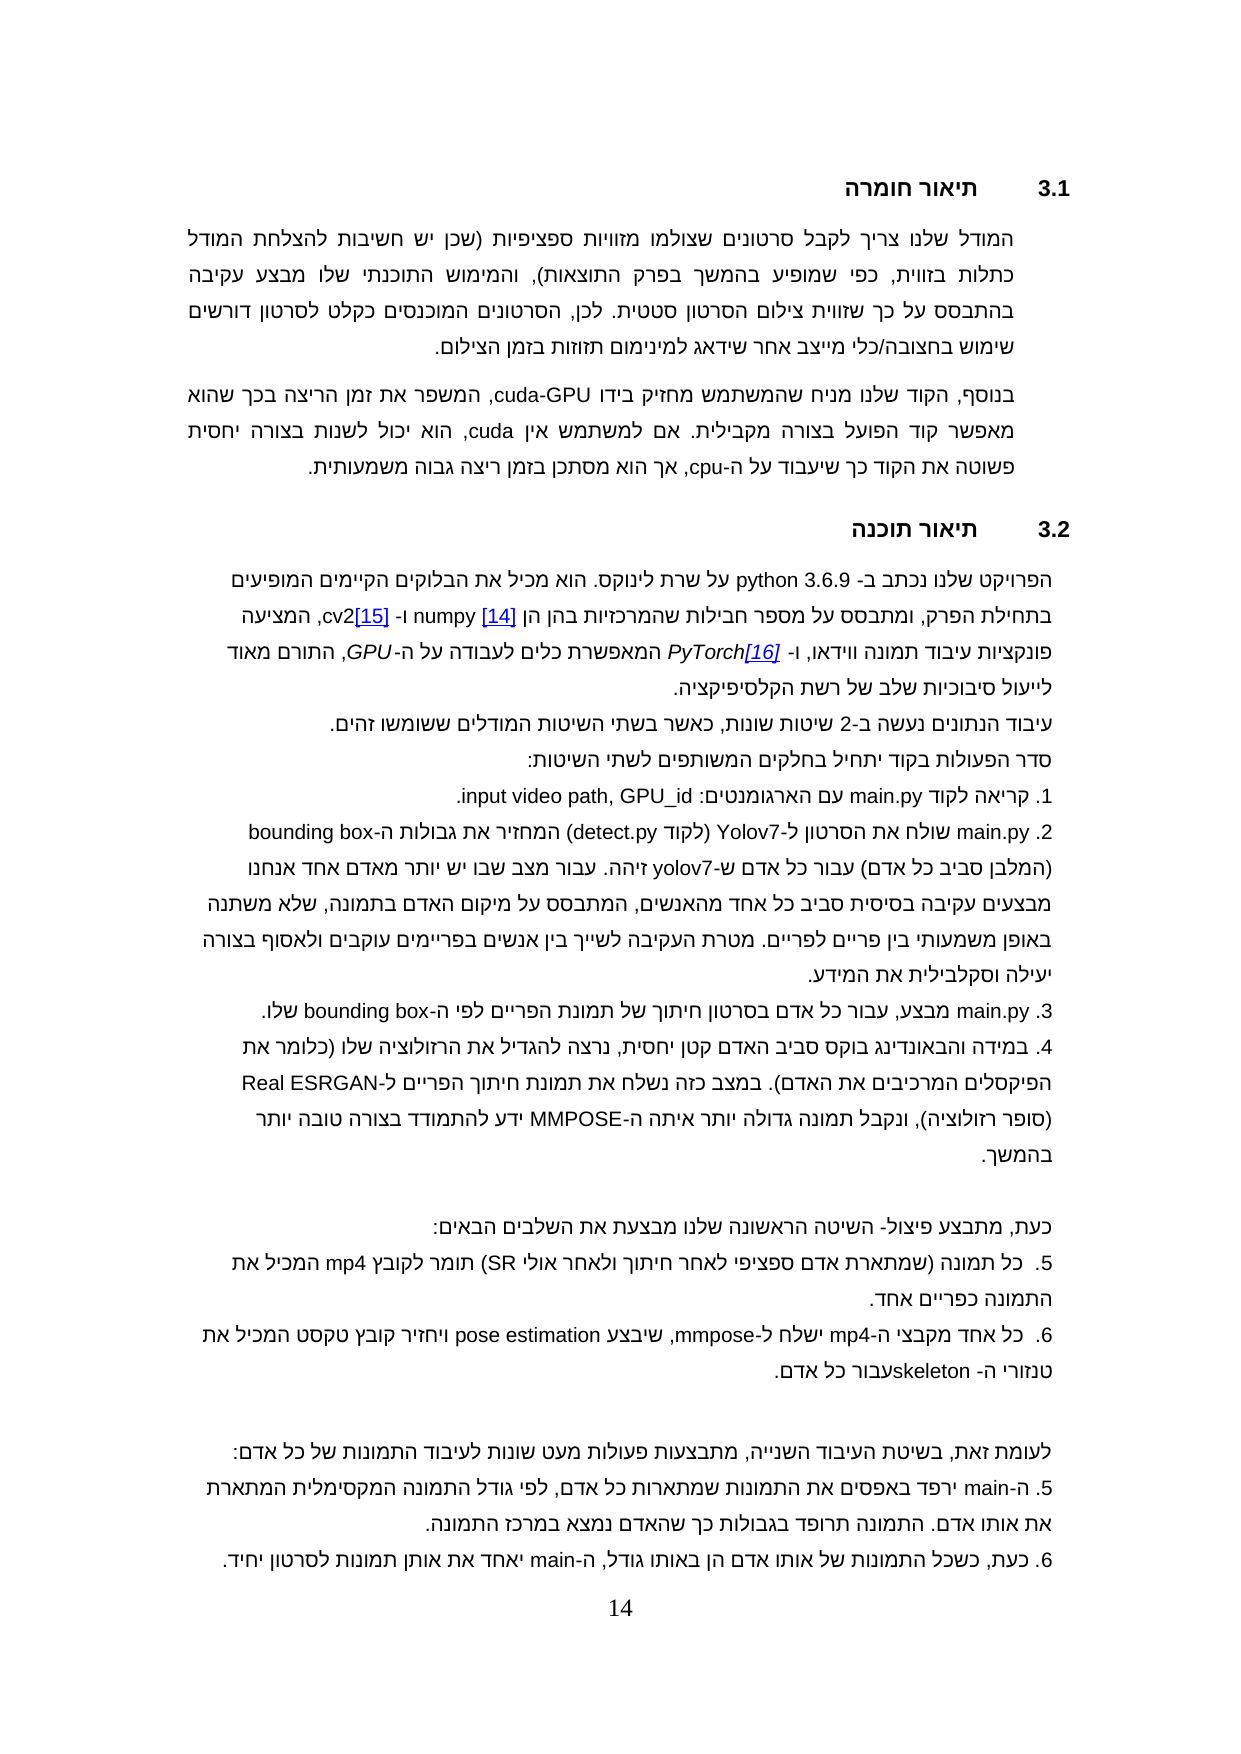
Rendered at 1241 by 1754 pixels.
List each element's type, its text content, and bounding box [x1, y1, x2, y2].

text בנוסף, הקוד שלנו מניח שהמשתמש מחזיק בידו cuda-GPU, המשפר את זמן הריצה בכך שהוא מאפשר קוד הפועל בצורה מקבילית. אם למשתמש אין cuda, הוא יכול לשנות בצורה יחסית פשוטה את הקוד כך שיעבוד על ה-cpu, אך הוא מסתכן בזמן ריצה גבוה משמעותית. [187, 383, 1015, 479]
text הפרויקט שלנו נכתב ב- python 3.6.9 על שרת לינוקס. הוא מכיל את הבלוקים הקיימים המופיעים בתחילת הפרק, ומתבסס על מספר חבילות שהמרכזיות בהן הן numpy [14] ו- cv2[15], המציעה פונקציות עיבוד תמונה ווידאו, ו- PyTorch[16] המאפשרת כלים לעבודה על ה-GPU, התורם מאוד לייעול סיבוכיות שלב של רשת הקלסיפיקציה. [187, 568, 1053, 700]
text לעומת זאת, בשיטת העיבוד השנייה, מתבצעות פעולות מעט שונות לעיבוד התמונות של כל אדם: [187, 1440, 1053, 1464]
subtitle תיאור חומרה [187, 175, 1038, 201]
text 4. במידה והבאונדינג בוקס סביב האדם קטן יחסית, נרצה להגדיל את הרזולוציה שלו (כלומר את הפיקסלים המרכיבים את האדם). במצב כזה נשלח את תמונת חיתוך הפריים ל-Real ESRGAN (סופר רזולוציה), ונקבל תמונה גדולה יותר איתה ה-MMPOSE ידע להתמודד בצורה טובה יותר בהמשך. [187, 1035, 1053, 1167]
text עיבוד הנתונים נעשה ב-2 שיטות שונות, כאשר בשתי השיטות המודלים ששומשו זהים. [187, 712, 1053, 736]
text 2. main.py שולח את הסרטון ל-Yolov7 (לקוד detect.py) המחזיר את גבולות ה-bounding box (המלבן סביב כל אדם) עבור כל אדם ש-yolov7 זיהה. עבור מצב שבו יש יותר מאדם אחד אנחנו מבצעים עקיבה בסיסית סביב כל אחד מהאנשים, המתבסס על מיקום האדם בתמונה, שלא משתנה באופן משמעותי בין פריים לפריים. מטרת העקיבה לשייך בין אנשים בפריימים עוקבים ולאסוף בצורה יעילה וסקלבילית את המידע. [187, 819, 1053, 987]
text 5. ה-main ירפד באפסים את התמונות שמתארות כל אדם, לפי גודל התמונה המקסימלית המתארת את אותו אדם. התמונה תרופד בגבולות כך שהאדם נמצא במרכז התמונה. [187, 1476, 1053, 1536]
text 6. כעת, כשכל התמונות של אותו אדם הן באותו גודל, ה-main יאחד את אותן תמונות לסרטון יחיד. [187, 1548, 1053, 1572]
text סדר הפעולות בקוד יתחיל בחלקים המשותפים לשתי השיטות: 1. קריאה לקוד main.py עם הארגומנטים: input video path, GPU_id. [187, 748, 1053, 808]
text 5. כל תמונה (שמתארת אדם ספציפי לאחר חיתוך ולאחר אולי SR) תומר לקובץ mp4 המכיל את התמונה כפריים אחד. [187, 1251, 1053, 1311]
text 3. main.py מבצע, עבור כל אדם בסרטון חיתוך של תמונת הפריים לפי ה-bounding box שלו. [187, 999, 1053, 1023]
text המודל שלנו צריך לקבל סרטונים שצולמו מזוויות ספציפיות (שכן יש חשיבות להצלחת המודל כתלות בזווית, כפי שמופיע בהמשך בפרק התוצאות), והמימוש התוכנתי שלו מבצע עקיבה בהתבסס על כך שזווית צילום הסרטון סטטית. לכן, הסרטונים המוכנסים כקלט לסרטון דורשים שימוש בחצובה/כלי מייצב אחר שידאג למינימום תזוזות בזמן הצילום. [187, 227, 1015, 359]
text 6. כל אחד מקבצי ה-mp4 ישלח ל-mmpose, שיבצע pose estimation ויחזיר קובץ טקסט המכיל את טנזורי ה- skeletonעבור כל אדם. [187, 1323, 1053, 1426]
subtitle תיאור תוכנה [187, 516, 1038, 542]
text כעת, מתבצע פיצול- השיטה הראשונה שלנו מבצעת את השלבים הבאים: [187, 1215, 1053, 1239]
